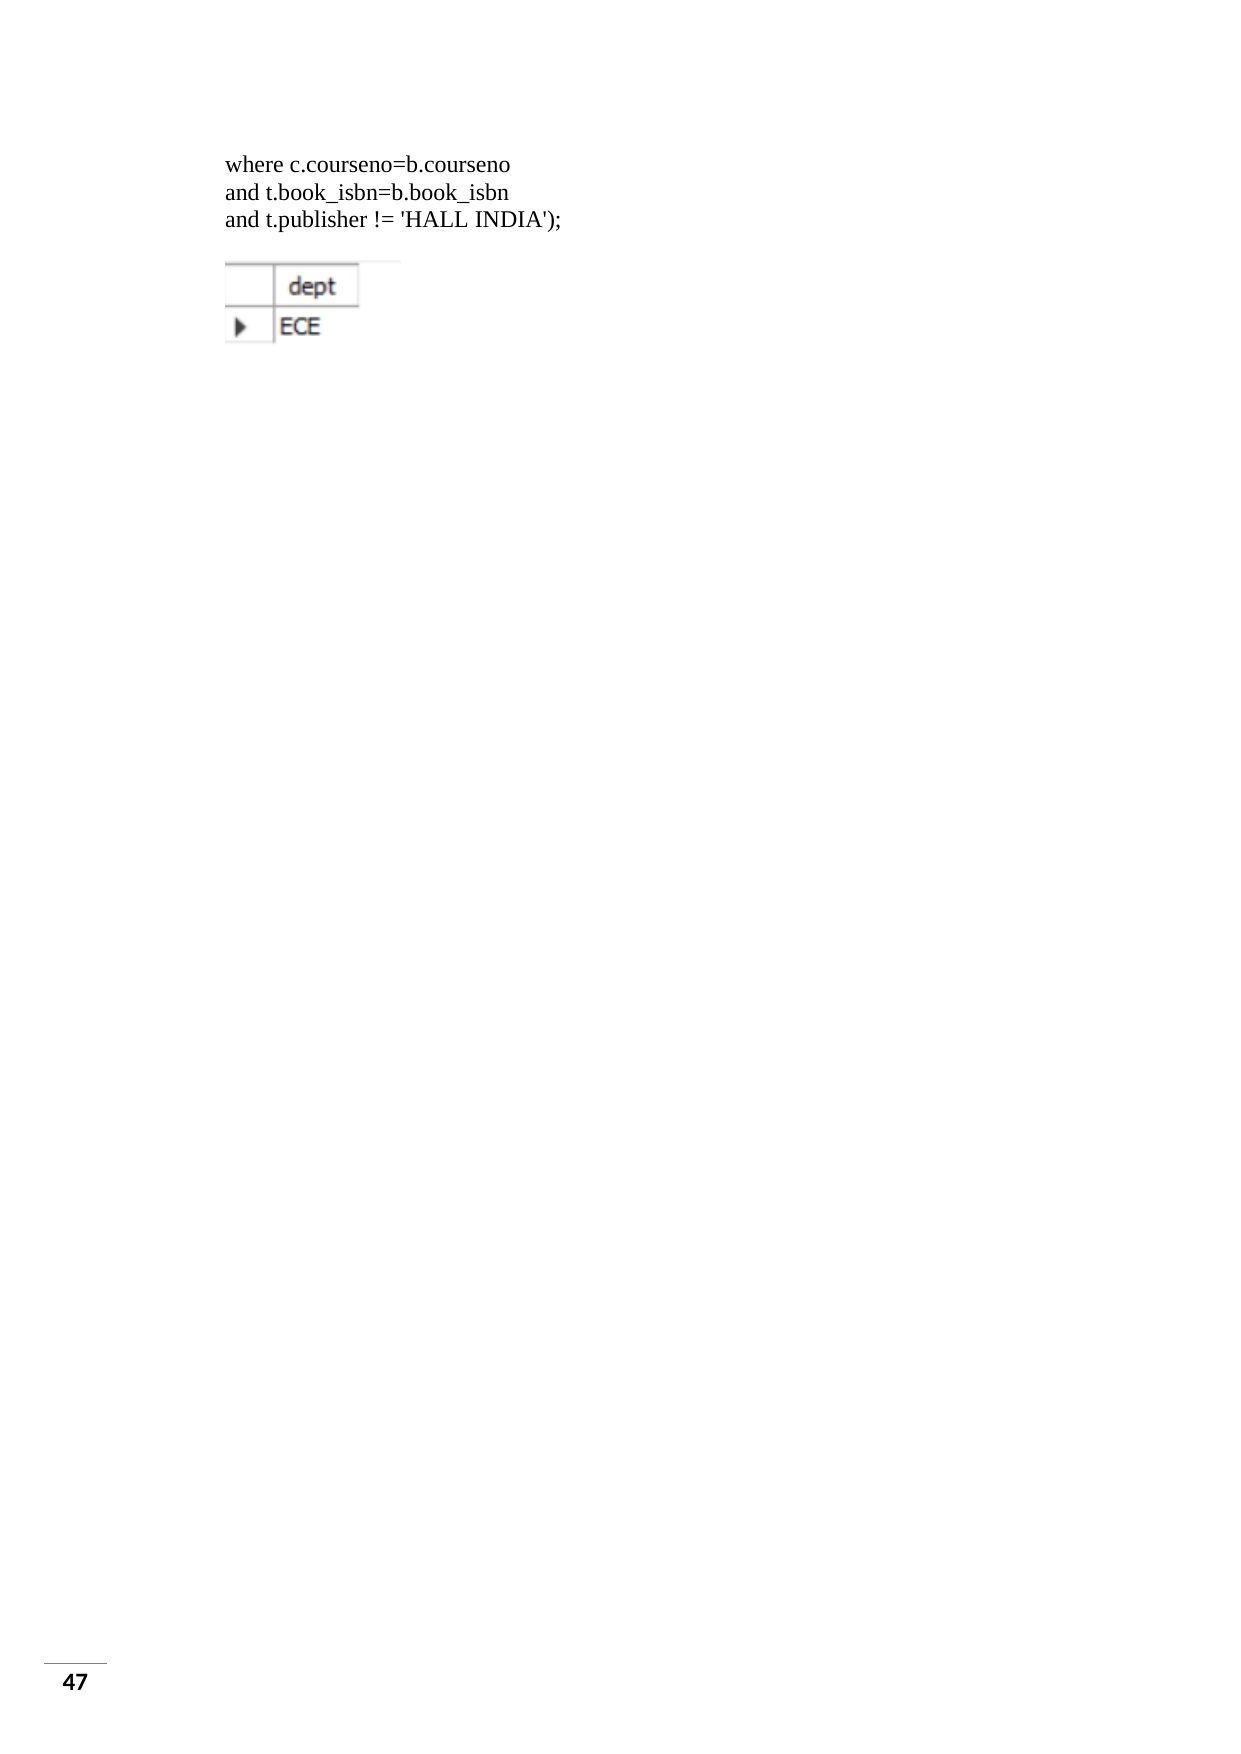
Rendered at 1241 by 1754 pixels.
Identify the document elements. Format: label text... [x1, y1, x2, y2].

text and t.publisher != 'HALL INDIA'); [225, 205, 1090, 233]
picture [225, 260, 401, 378]
text and t.book_isbn=b.book_isbn [225, 178, 1090, 205]
text where c.courseno=b.courseno [225, 150, 1090, 178]
